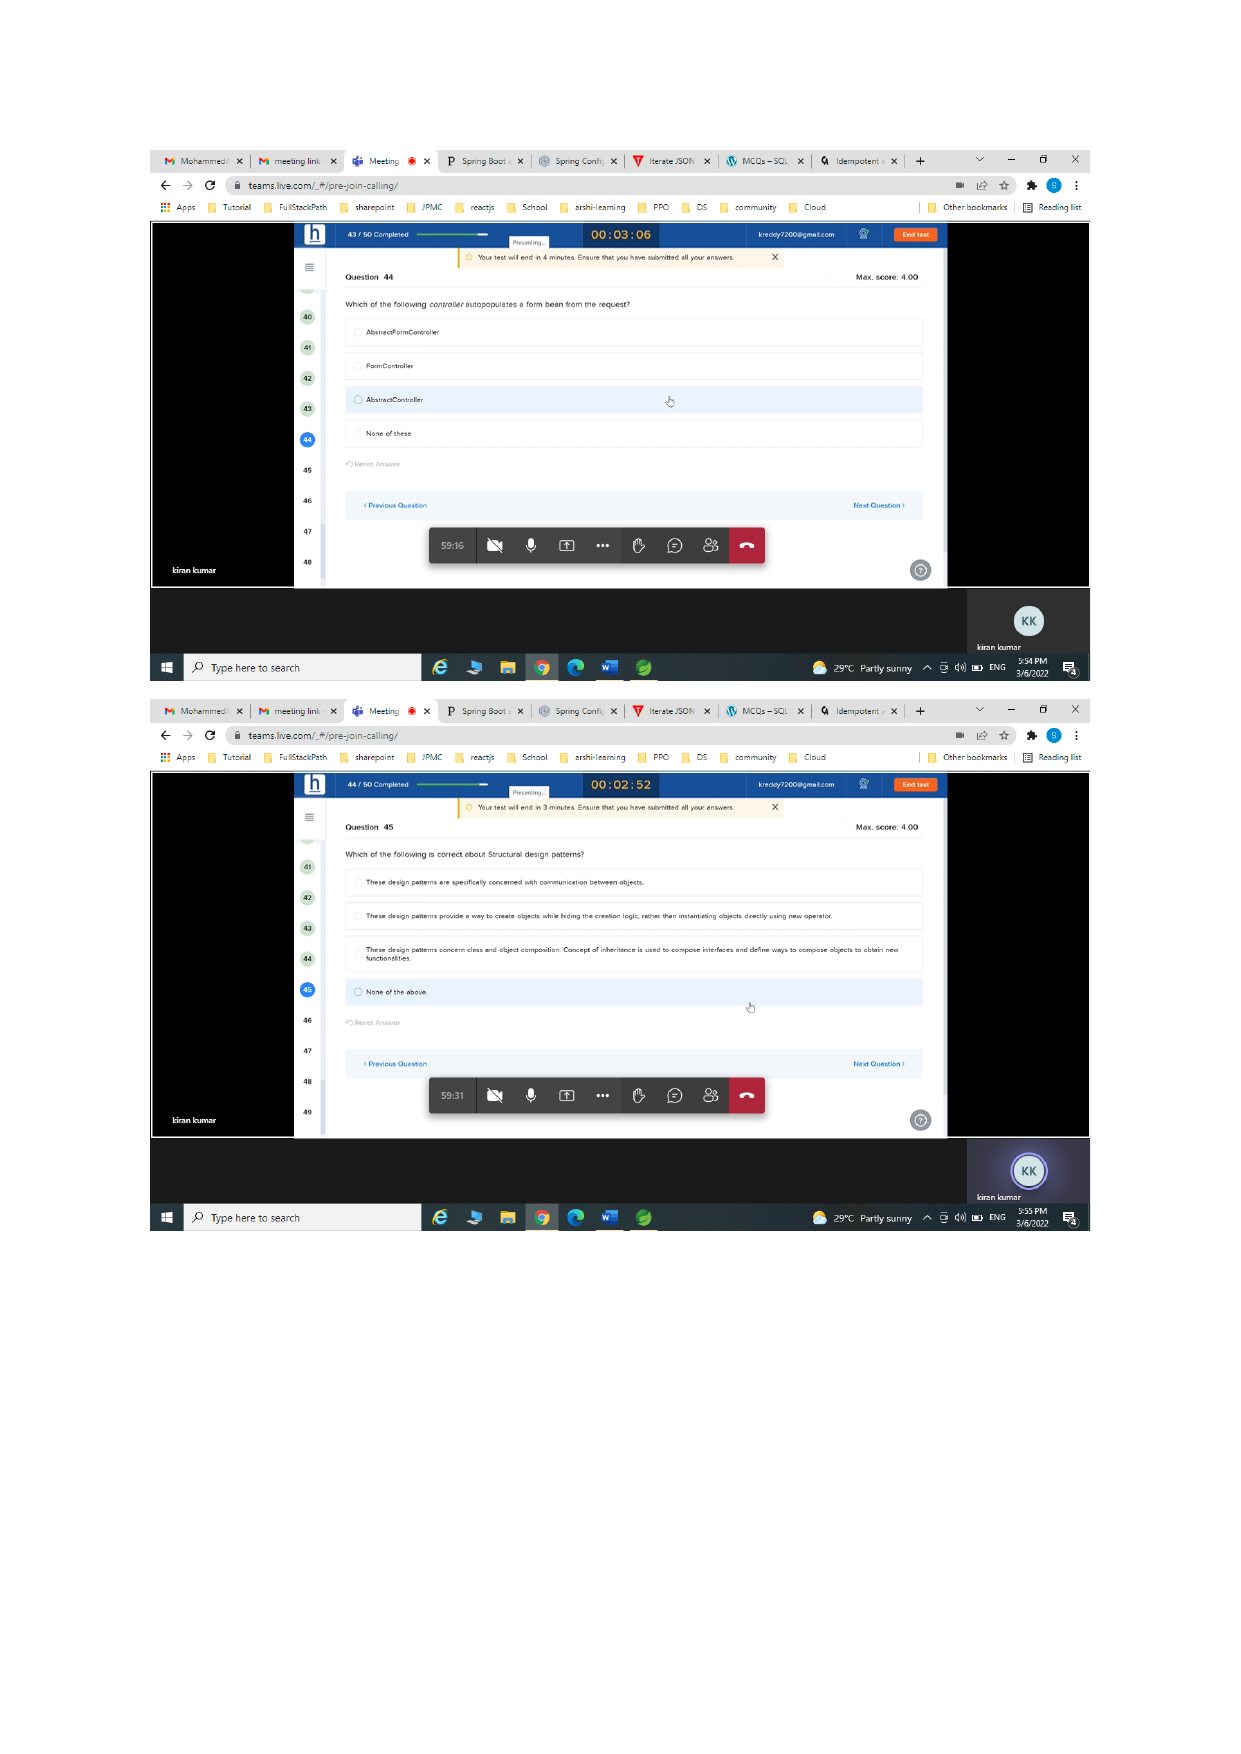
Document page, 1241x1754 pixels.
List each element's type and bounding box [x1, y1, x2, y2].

picture [150, 699, 1091, 1231]
picture [150, 150, 1091, 681]
